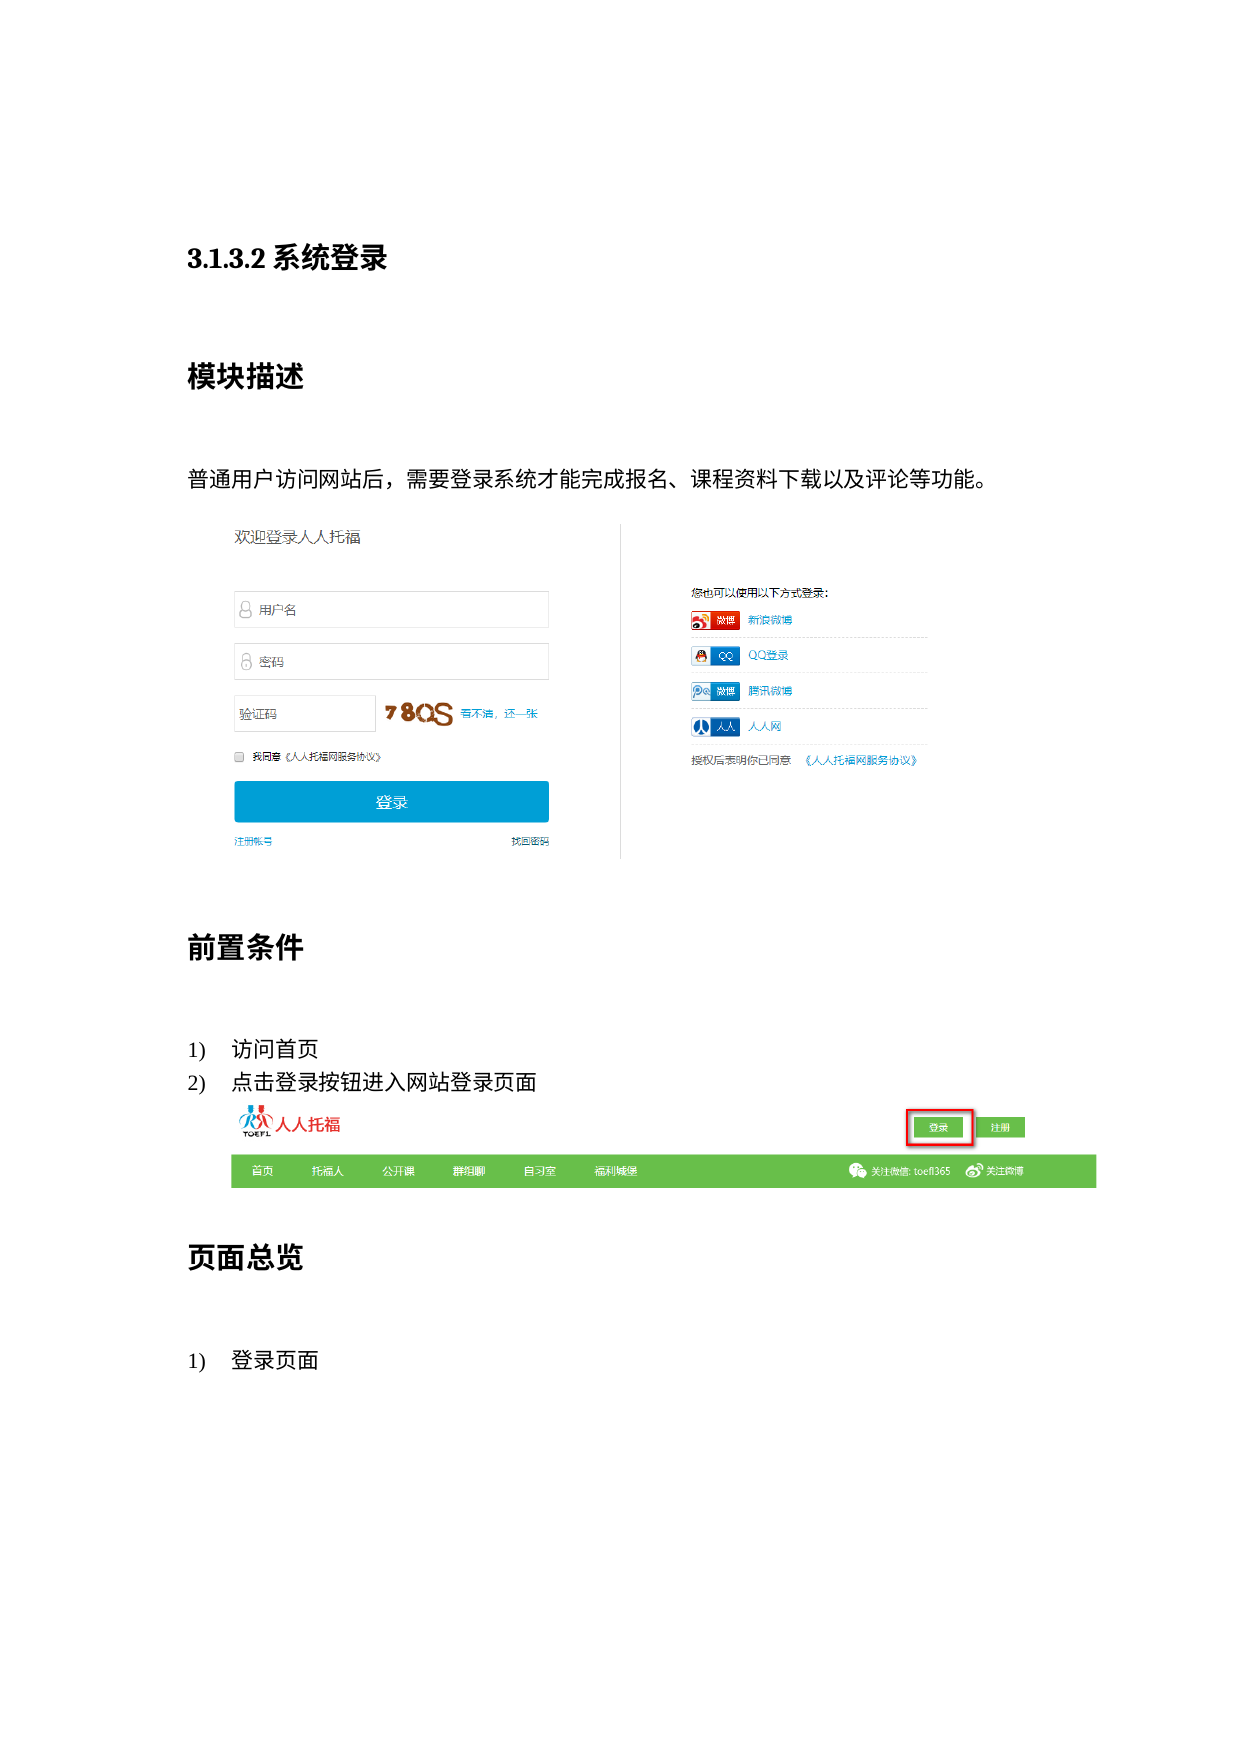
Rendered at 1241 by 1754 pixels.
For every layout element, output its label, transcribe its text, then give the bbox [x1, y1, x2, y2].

list 登录页面 [187, 1342, 1053, 1375]
subtitle 页面总览 [187, 1223, 1053, 1288]
subtitle 模块描述 [187, 342, 1053, 407]
list 访问首页 [187, 1032, 1053, 1064]
list 点击登录按钮进入网站登录页面 [187, 1064, 1053, 1097]
subtitle 前置条件 [187, 913, 1053, 978]
picture [187, 493, 1053, 864]
text 普通用户访问网站后，需要登录系统才能完成报名、课程资料下载以及评论等功能。 [187, 461, 1053, 493]
picture [231, 1096, 1097, 1192]
subtitle 3.1.3.2 系统登录 [187, 224, 1053, 289]
